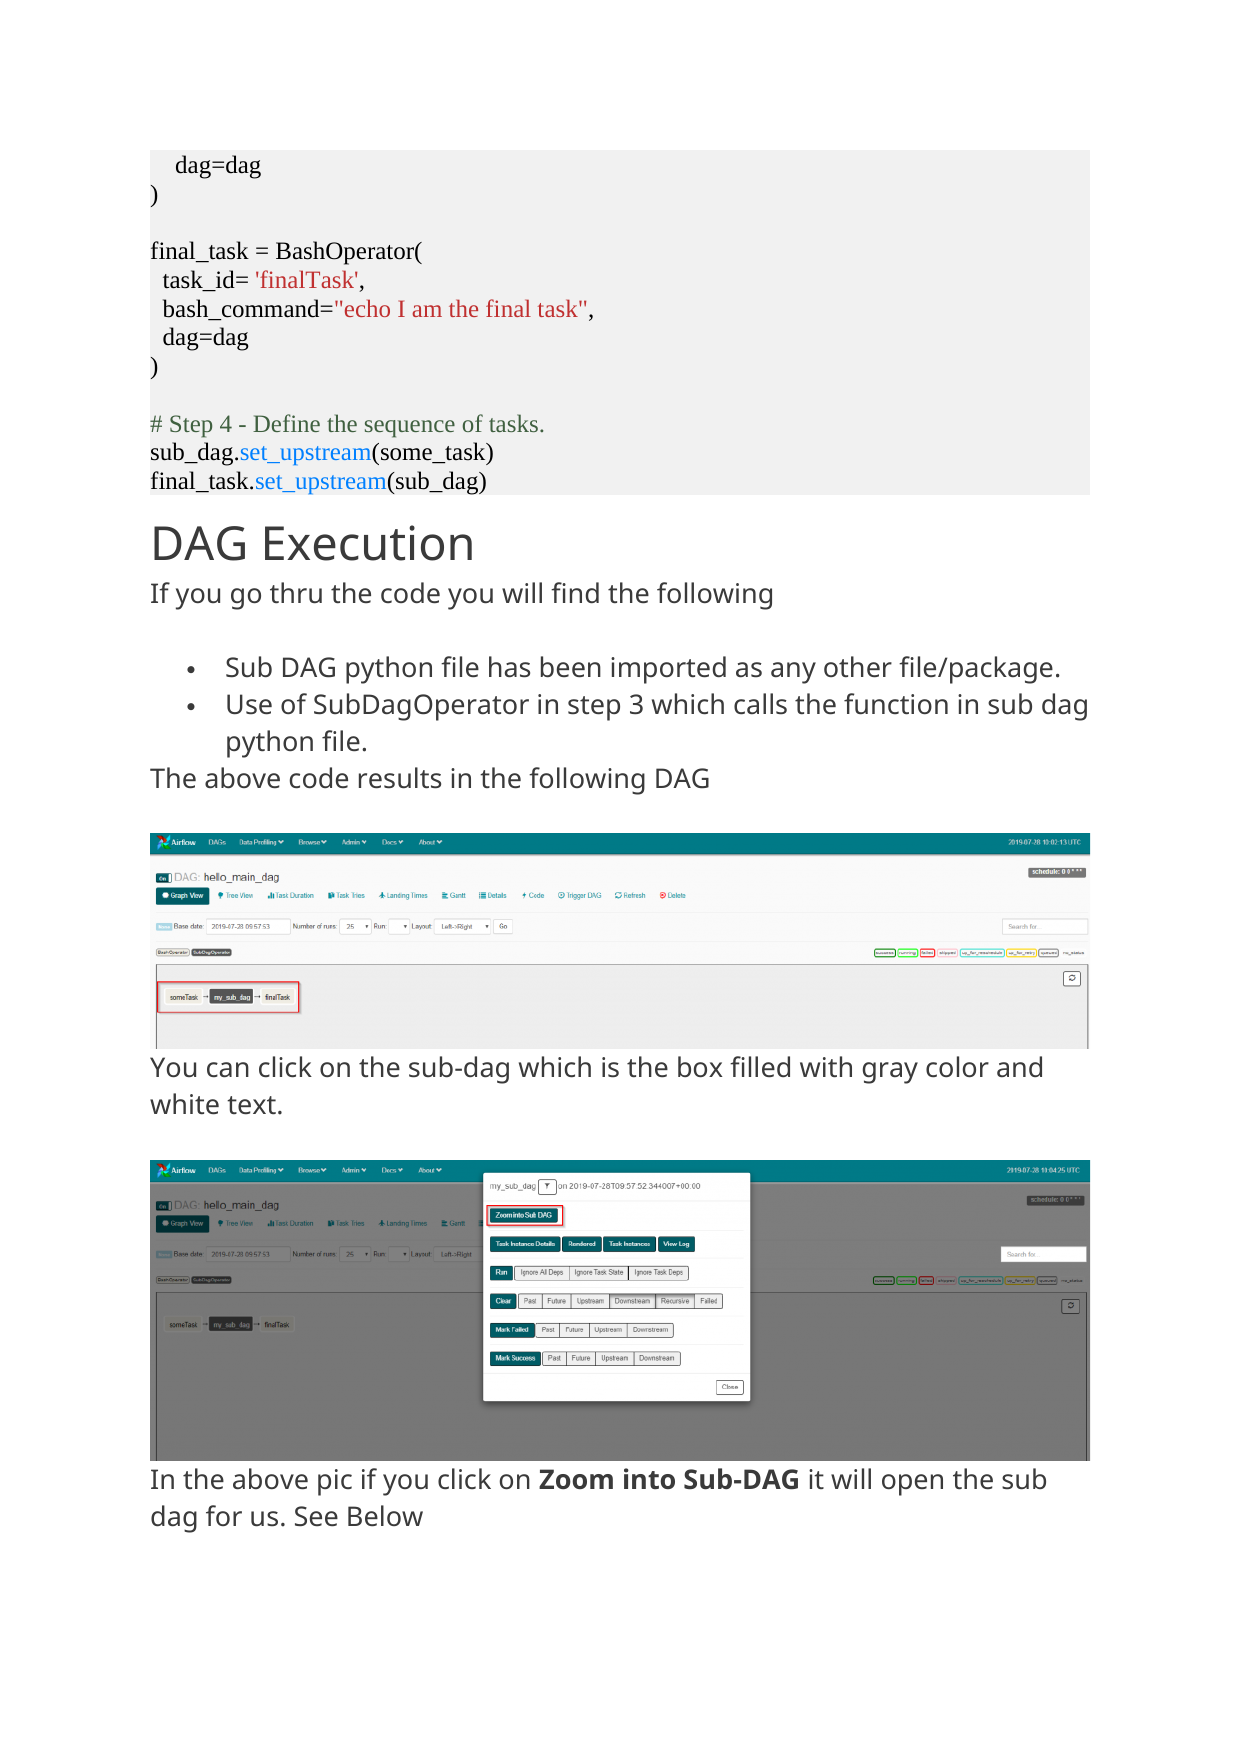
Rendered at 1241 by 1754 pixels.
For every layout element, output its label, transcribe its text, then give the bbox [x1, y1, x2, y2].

text You can click on the sub-dag which is the box filled with gray color and white text. [150, 1049, 1090, 1123]
text If you go thru the code you will find the following [150, 574, 1090, 611]
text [150, 150, 1090, 495]
list Use of SubDagOperator in step 3 which calls the function in sub dag python file. [187, 686, 1090, 759]
text In the above pic if you click on Zoom into Sub-DAG it will open the sub dag for us. See Below [150, 1461, 1090, 1534]
list Sub DAG python file has been imported as any other file/package. [187, 649, 1090, 686]
text DAG Execution [150, 511, 1090, 574]
picture [150, 833, 1091, 1049]
text The above code results in the following DAG [150, 759, 1090, 796]
picture [150, 1160, 1091, 1461]
